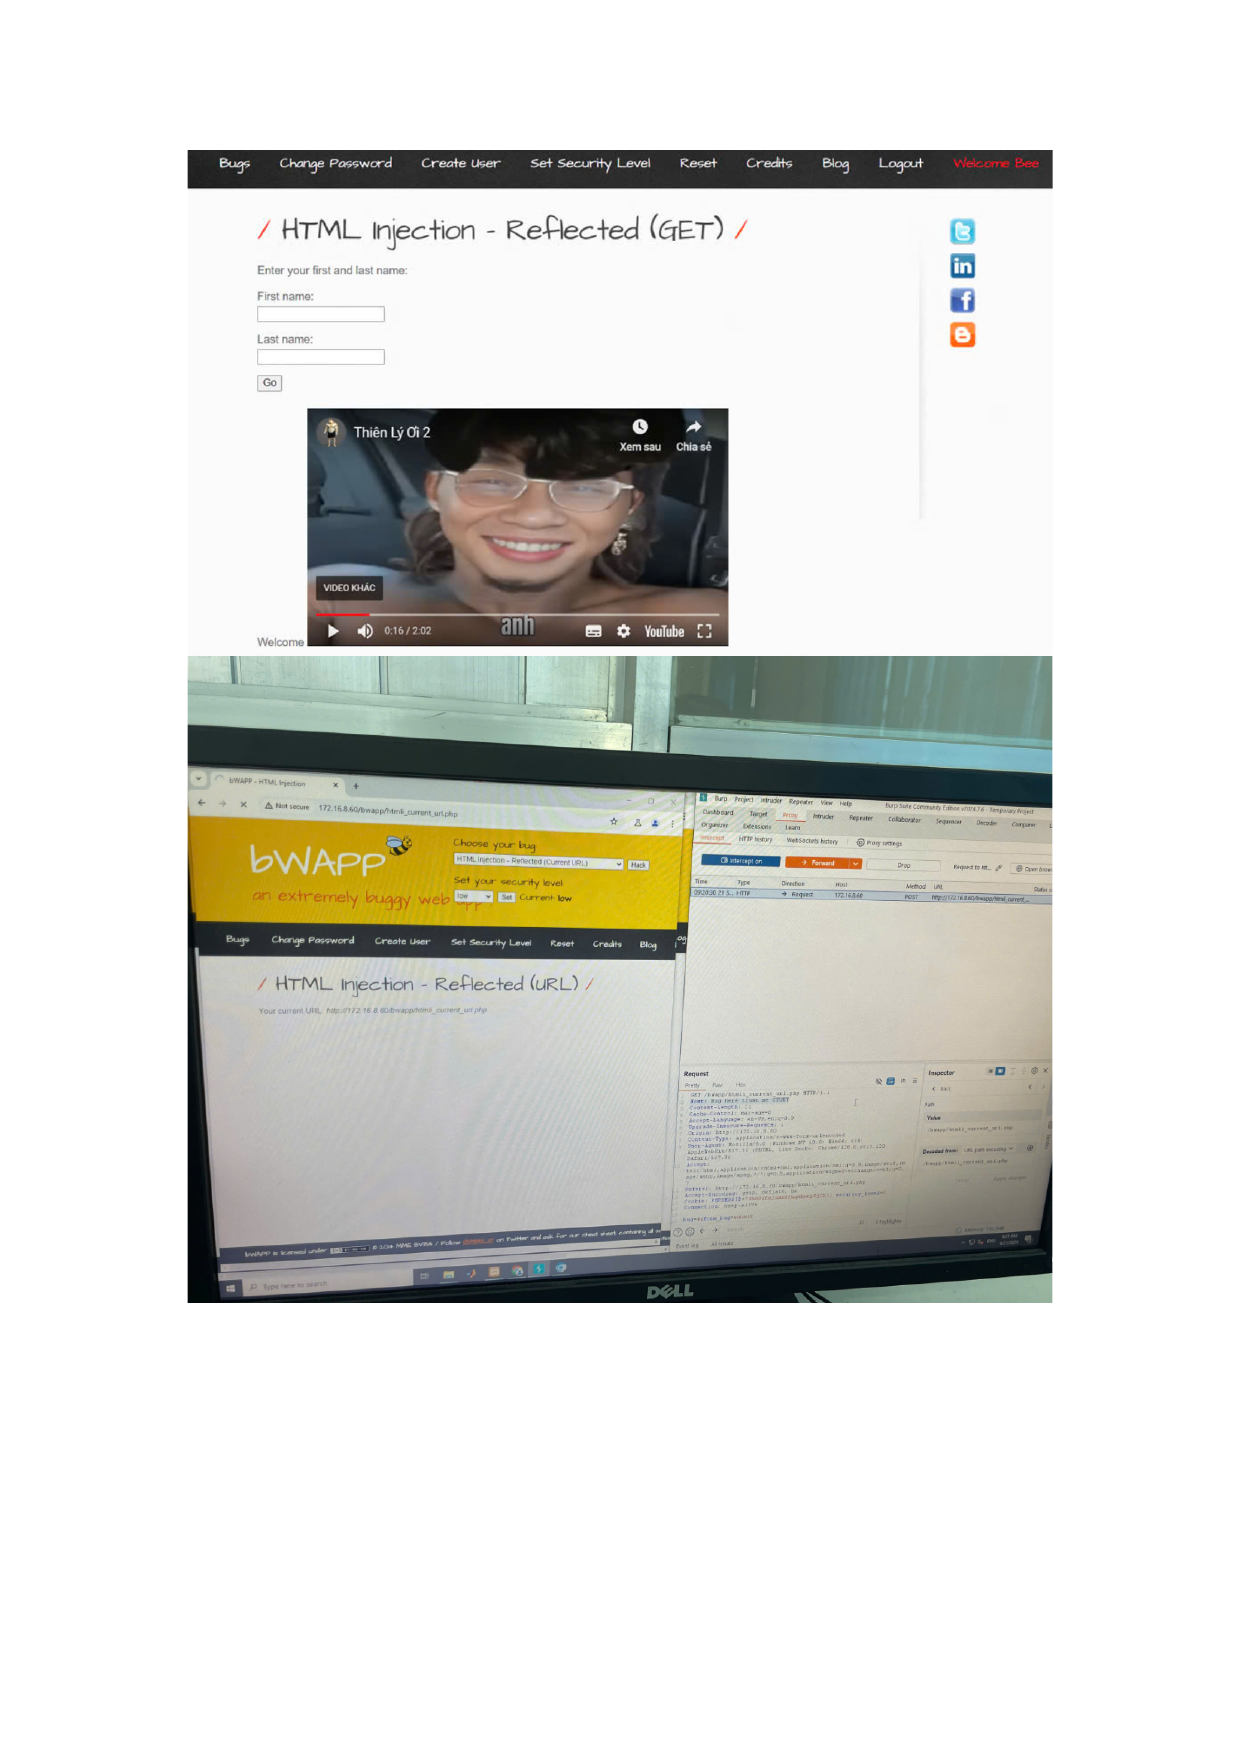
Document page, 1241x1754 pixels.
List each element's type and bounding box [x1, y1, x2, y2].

picture [187, 150, 1053, 1303]
